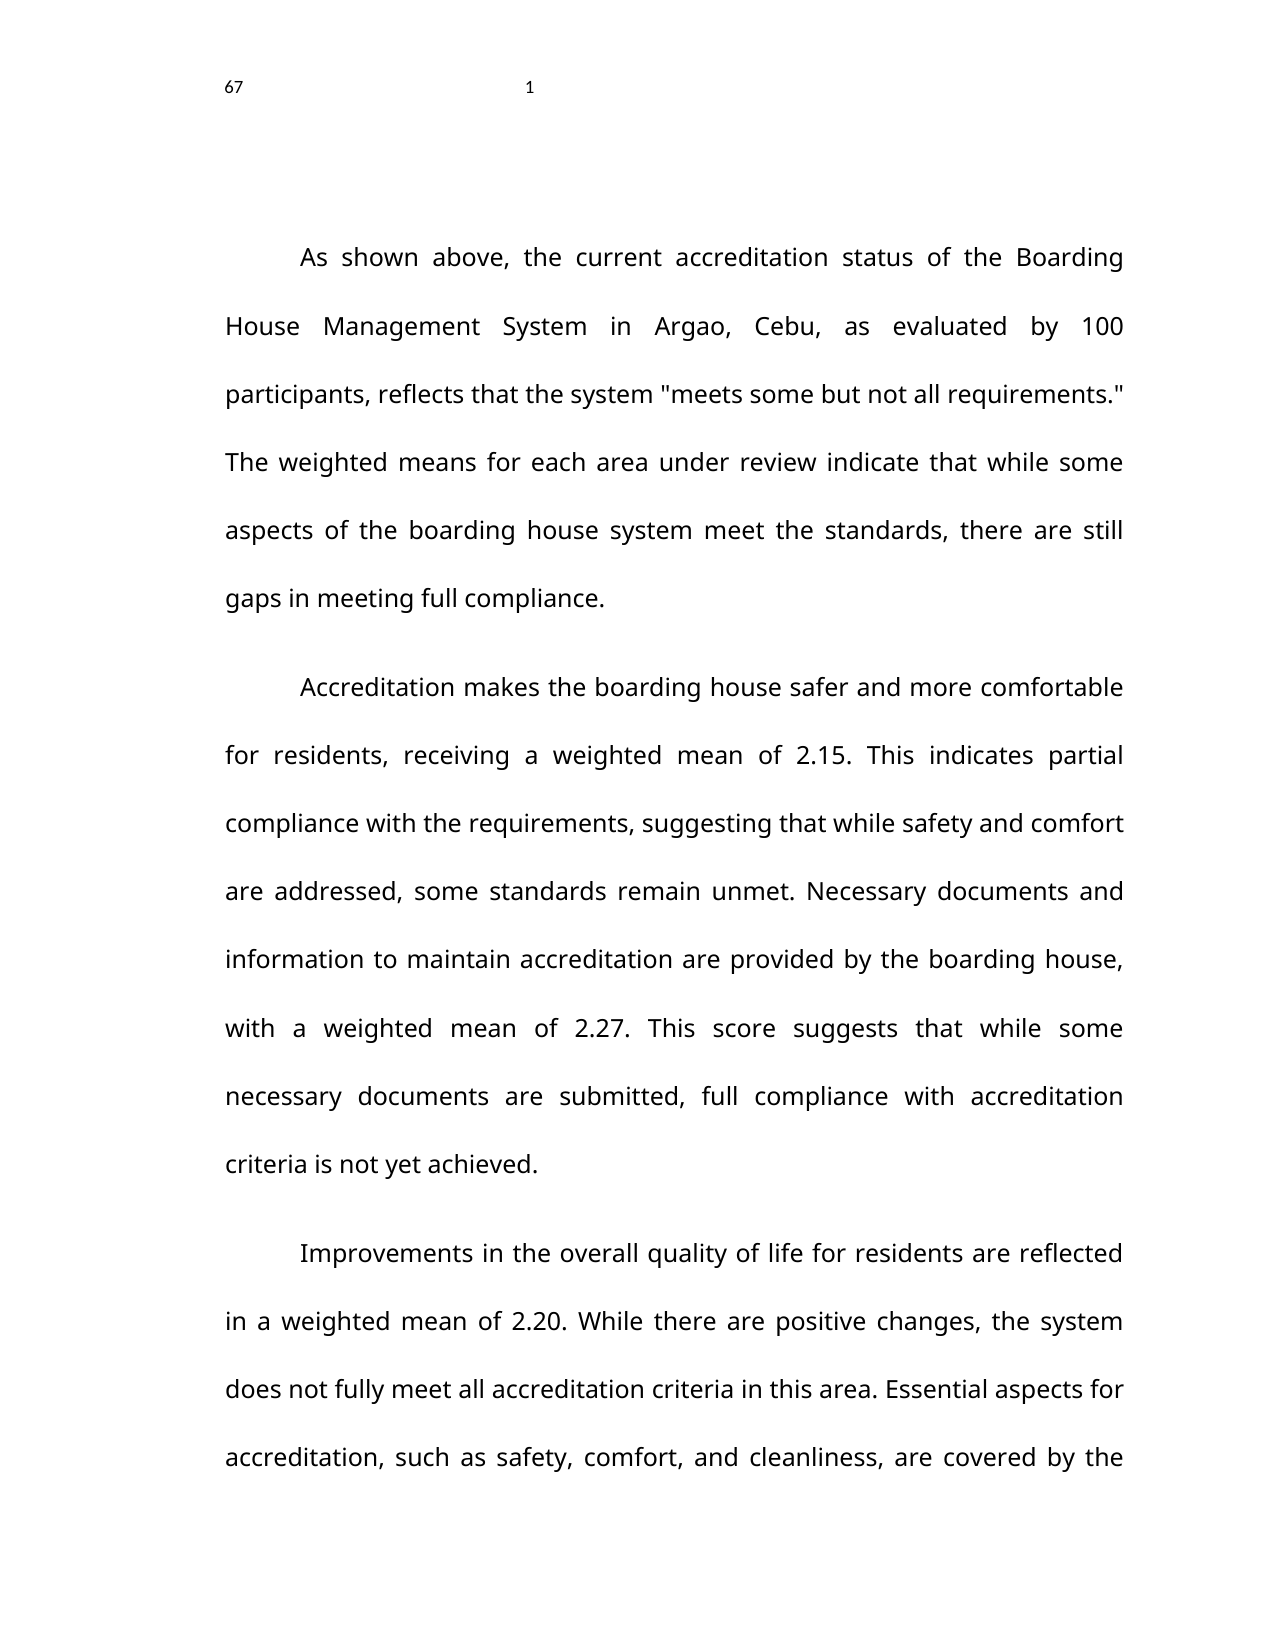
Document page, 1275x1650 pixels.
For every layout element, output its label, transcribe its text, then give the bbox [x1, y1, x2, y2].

text As shown above, the current accreditation status of the Boarding House Management System in Argao, Cebu, as evaluated by 100 participants, reflects that the system "meets some but not all requirements." The weighted means for each area under review indicate that while some aspects of the boarding house system meet the standards, there are still gaps in meeting full compliance. [225, 240, 1125, 615]
text Accreditation makes the boarding house safer and more comfortable for residents, receiving a weighted mean of 2.15. This indicates partial compliance with the requirements, suggesting that while safety and comfort are addressed, some standards remain unmet. Necessary documents and information to maintain accreditation are provided by the boarding house, with a weighted mean of 2.27. This score suggests that while some necessary documents are submitted, full compliance with accreditation criteria is not yet achieved. [225, 669, 1125, 1181]
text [225, 1235, 1125, 1474]
